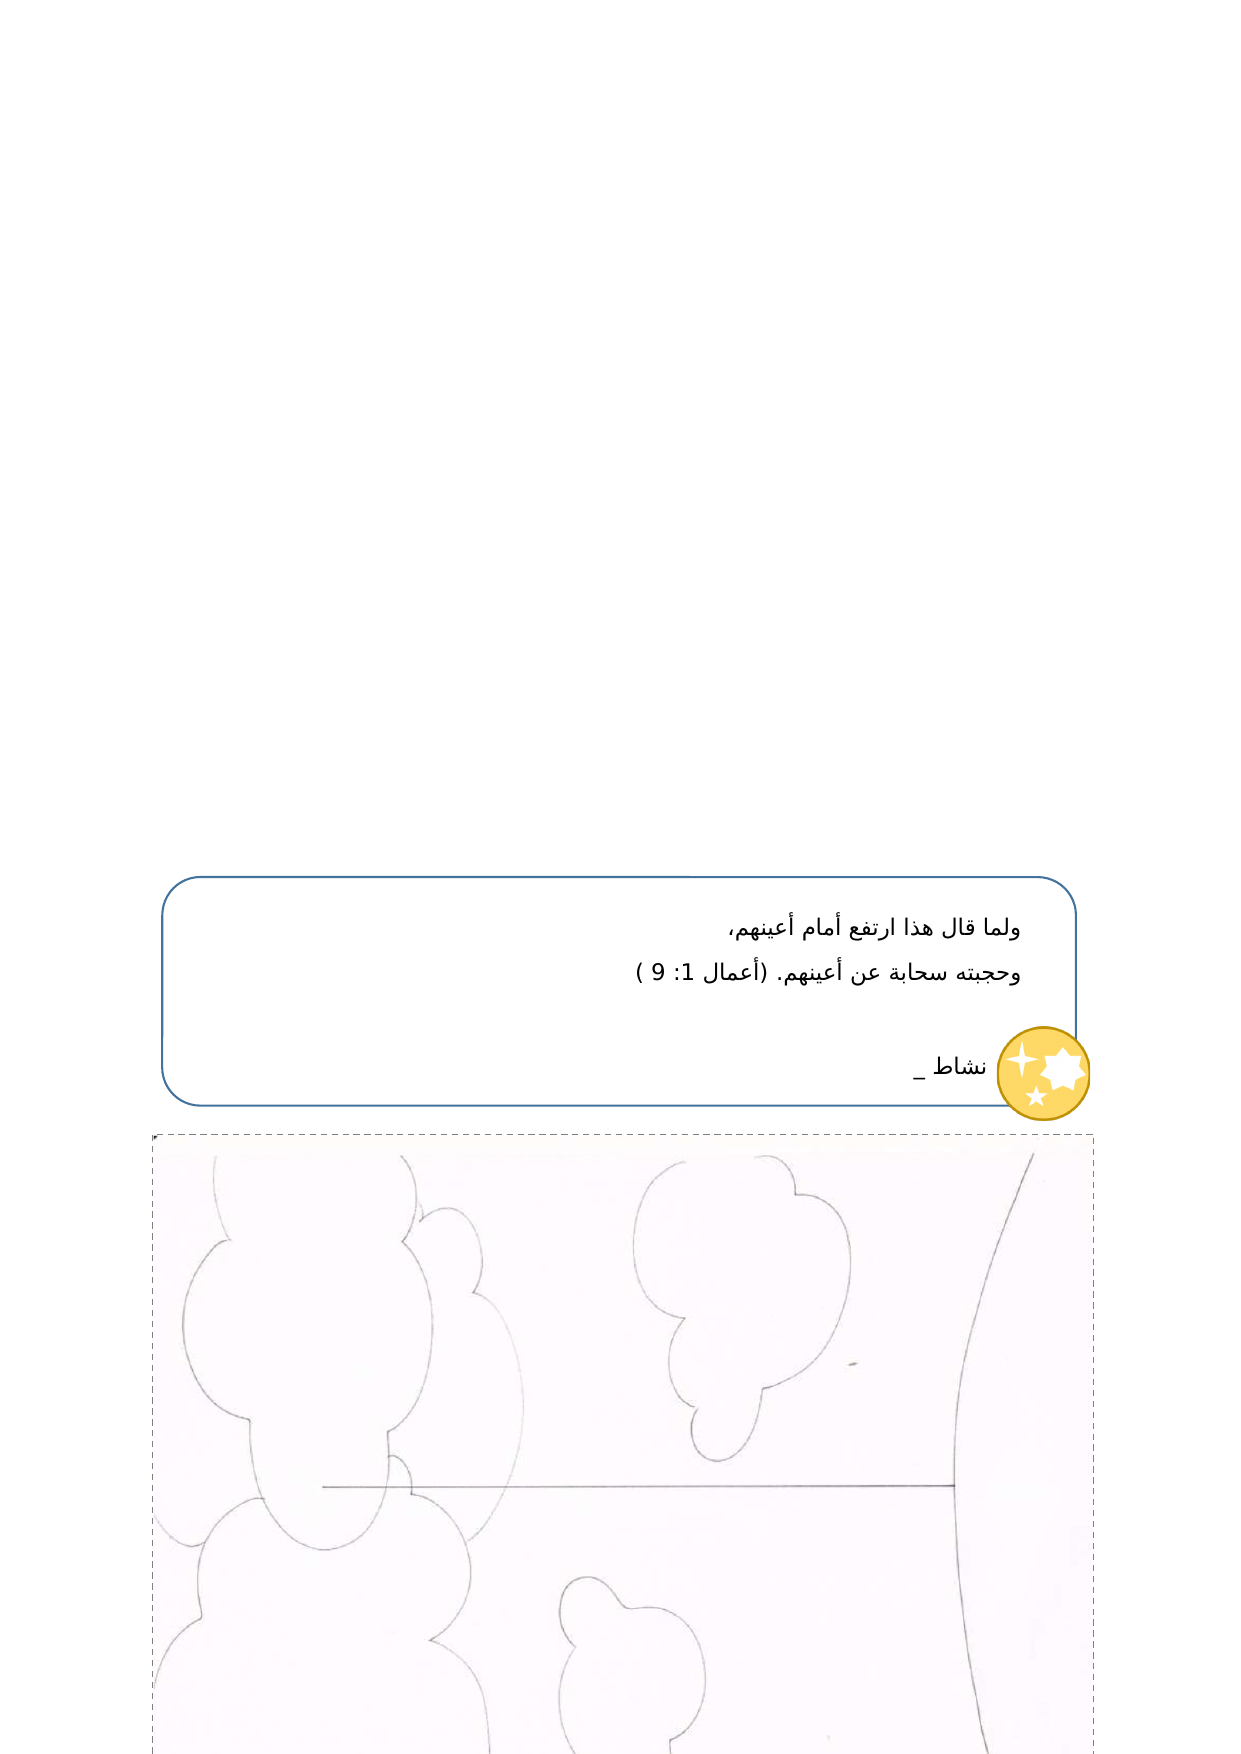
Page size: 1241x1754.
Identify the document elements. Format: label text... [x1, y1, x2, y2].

text نشاط _ [150, 1053, 996, 1079]
text وحجبته سحابة عن أعينهم. (أعمال 1: 9 ) [150, 959, 1090, 986]
picture [996, 1026, 1091, 1121]
picture [155, 1136, 1092, 1754]
text ولما قال هذا ارتفع أمام أعينهم، [150, 914, 1090, 941]
